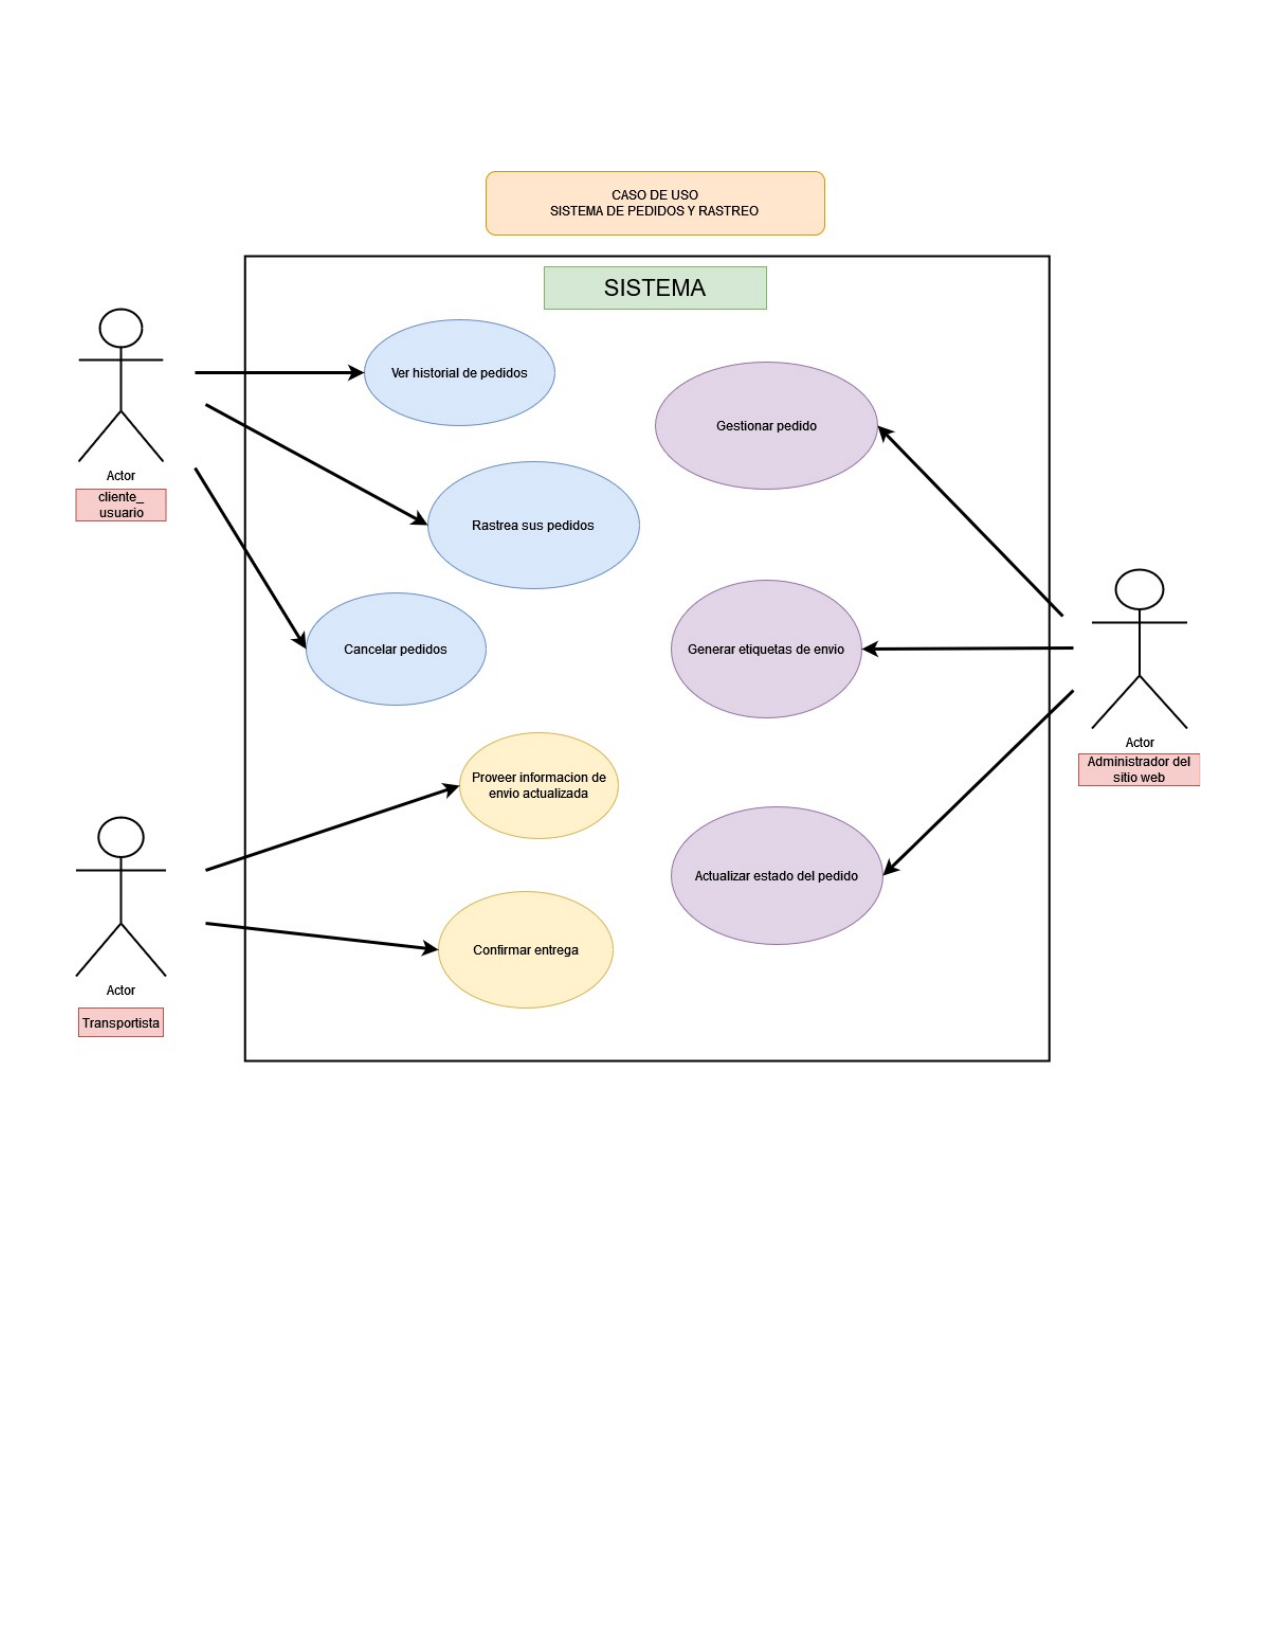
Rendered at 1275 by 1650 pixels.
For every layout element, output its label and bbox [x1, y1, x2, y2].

picture [75, 171, 1200, 1070]
